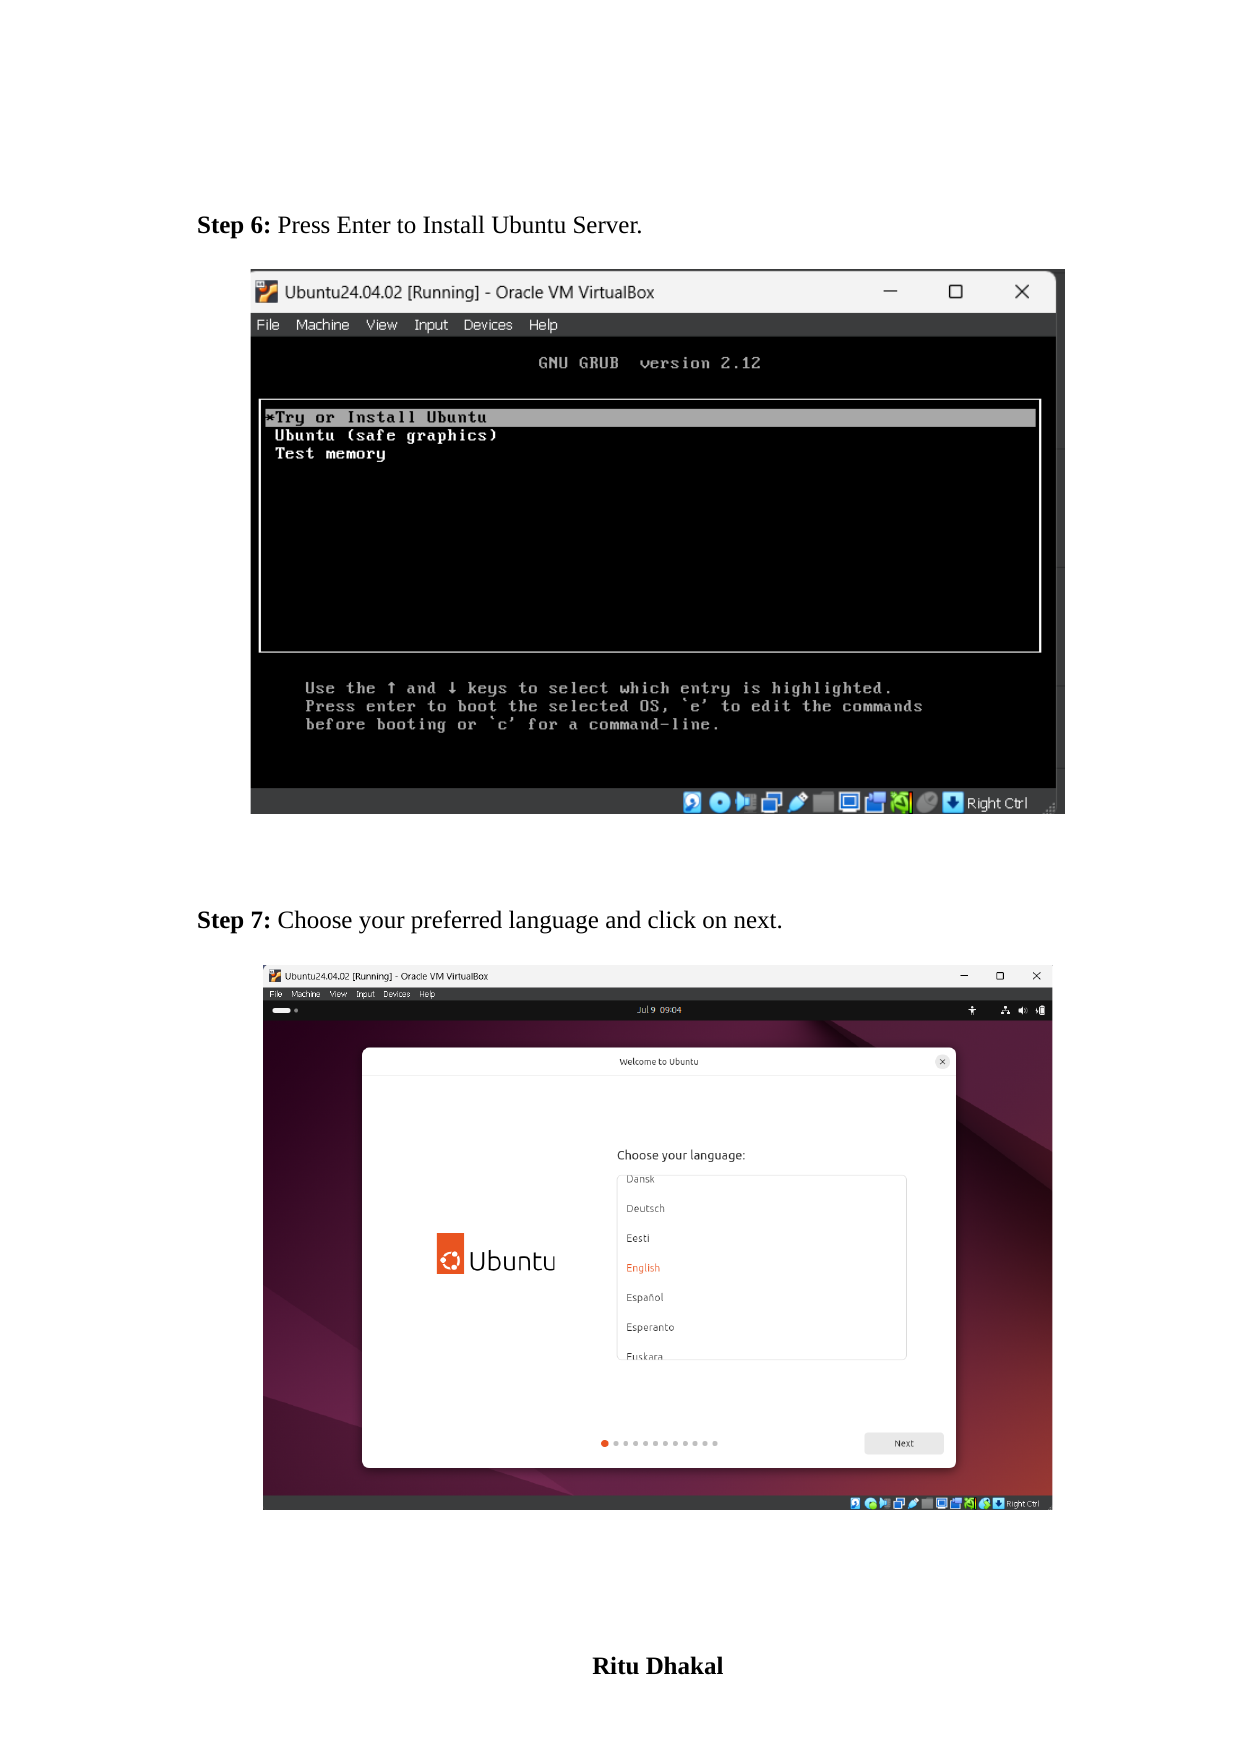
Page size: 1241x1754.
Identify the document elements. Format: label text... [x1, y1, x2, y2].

text Step 7: Choose your preferred language and click on next. [197, 905, 1090, 934]
picture [263, 965, 1053, 1510]
text Step 6: Press Enter to Install Ubuntu Server. [197, 210, 1090, 238]
picture [250, 269, 1065, 814]
